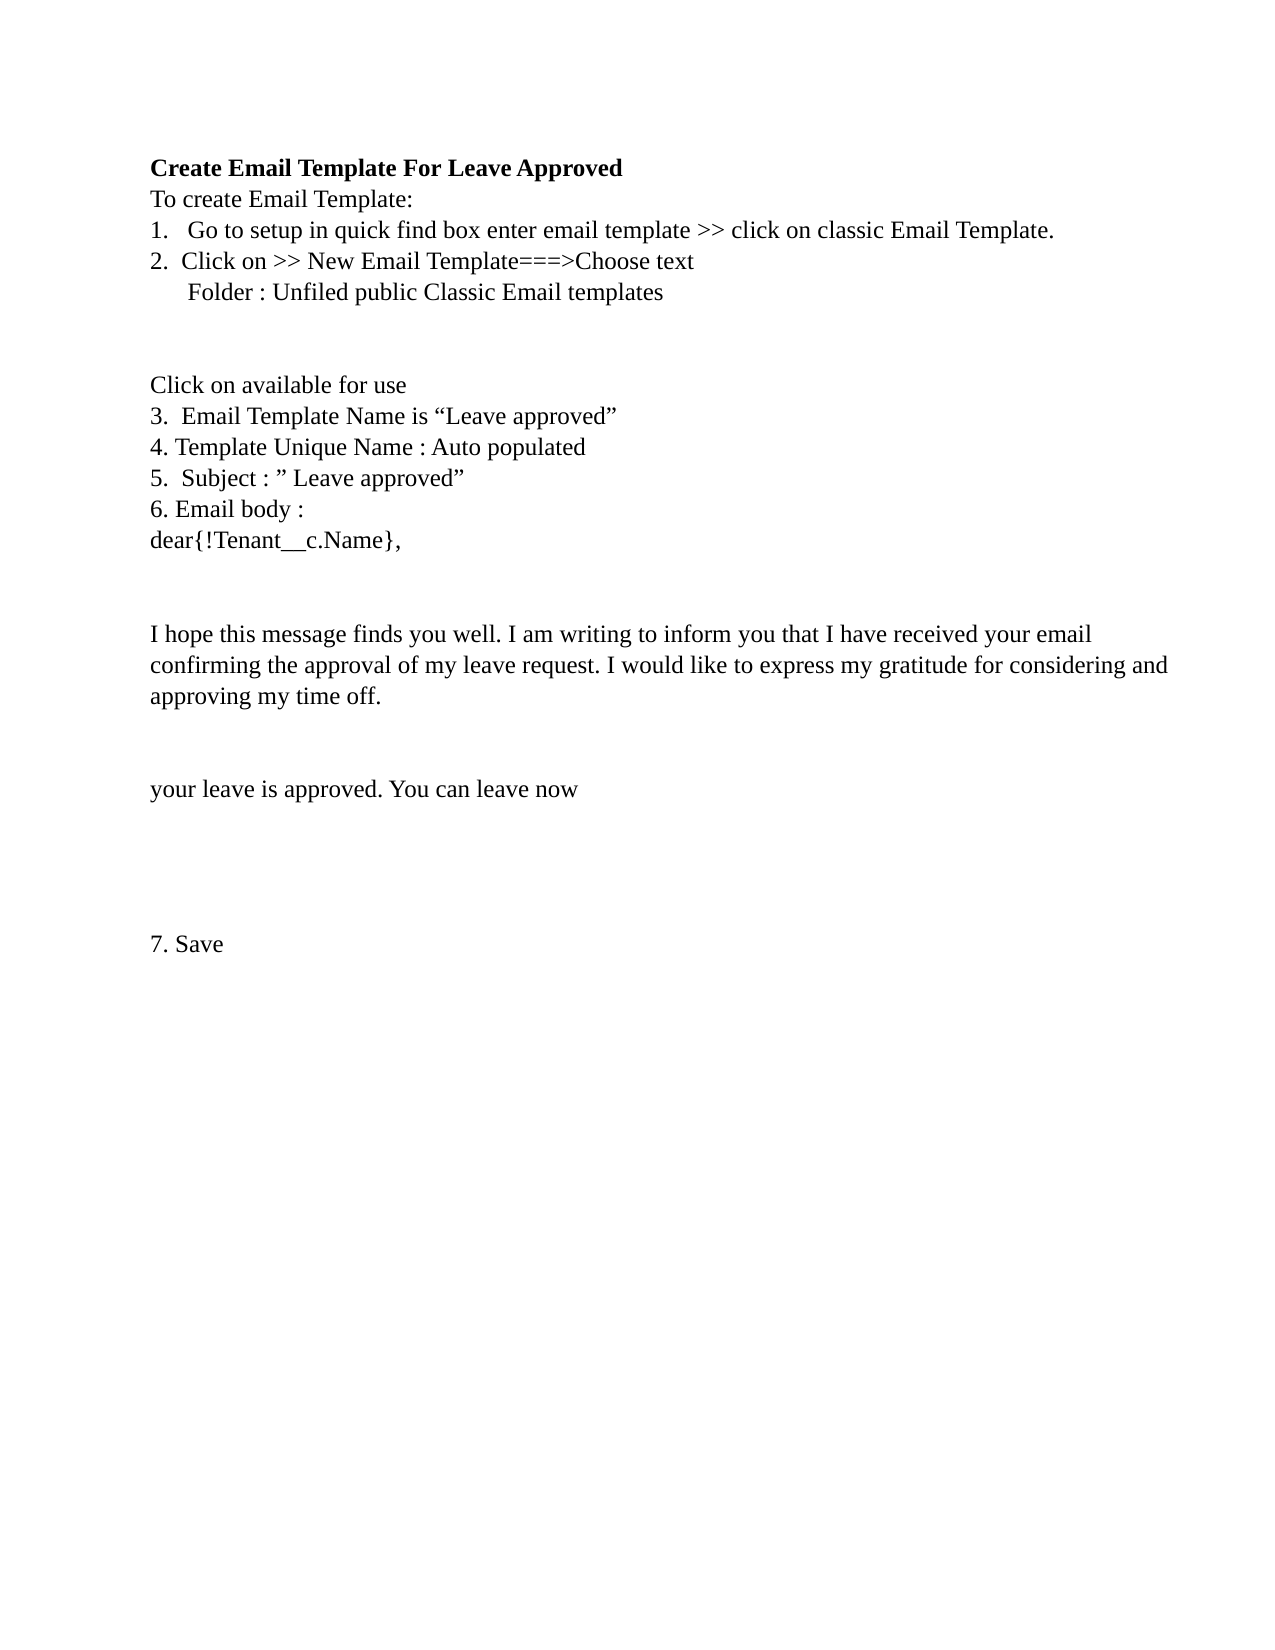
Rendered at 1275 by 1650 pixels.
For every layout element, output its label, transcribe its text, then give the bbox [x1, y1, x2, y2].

text 6. Email body : [150, 494, 1207, 523]
text 3. Email Template Name is “Leave approved” [150, 401, 1207, 430]
text 5. Subject : ” Leave approved” [150, 463, 1207, 492]
text To create Email Template: [150, 184, 1207, 213]
text Create Email Template For Leave Approved [150, 153, 1207, 182]
text Click on available for use [150, 370, 1207, 399]
text I hope this message finds you well. I am writing to inform you that I have received your email confirming the approval of my leave request. I would like to express my gratitude for considering and approving my time off. [150, 619, 1207, 709]
text dear{!Tenant__c.Name}, [150, 526, 1207, 554]
text Folder : Unfiled public Classic Email templates [150, 277, 1207, 306]
text 2. Click on >> New Email Template===>Choose text [150, 246, 1207, 275]
text 4. Template Unique Name : Auto populated [150, 432, 1207, 461]
text 7. Save [150, 929, 1207, 958]
text 1. Go to setup in quick find box enter email template >> click on classic Email Template. [150, 215, 1207, 244]
text your leave is approved. You can leave now [150, 774, 1207, 803]
